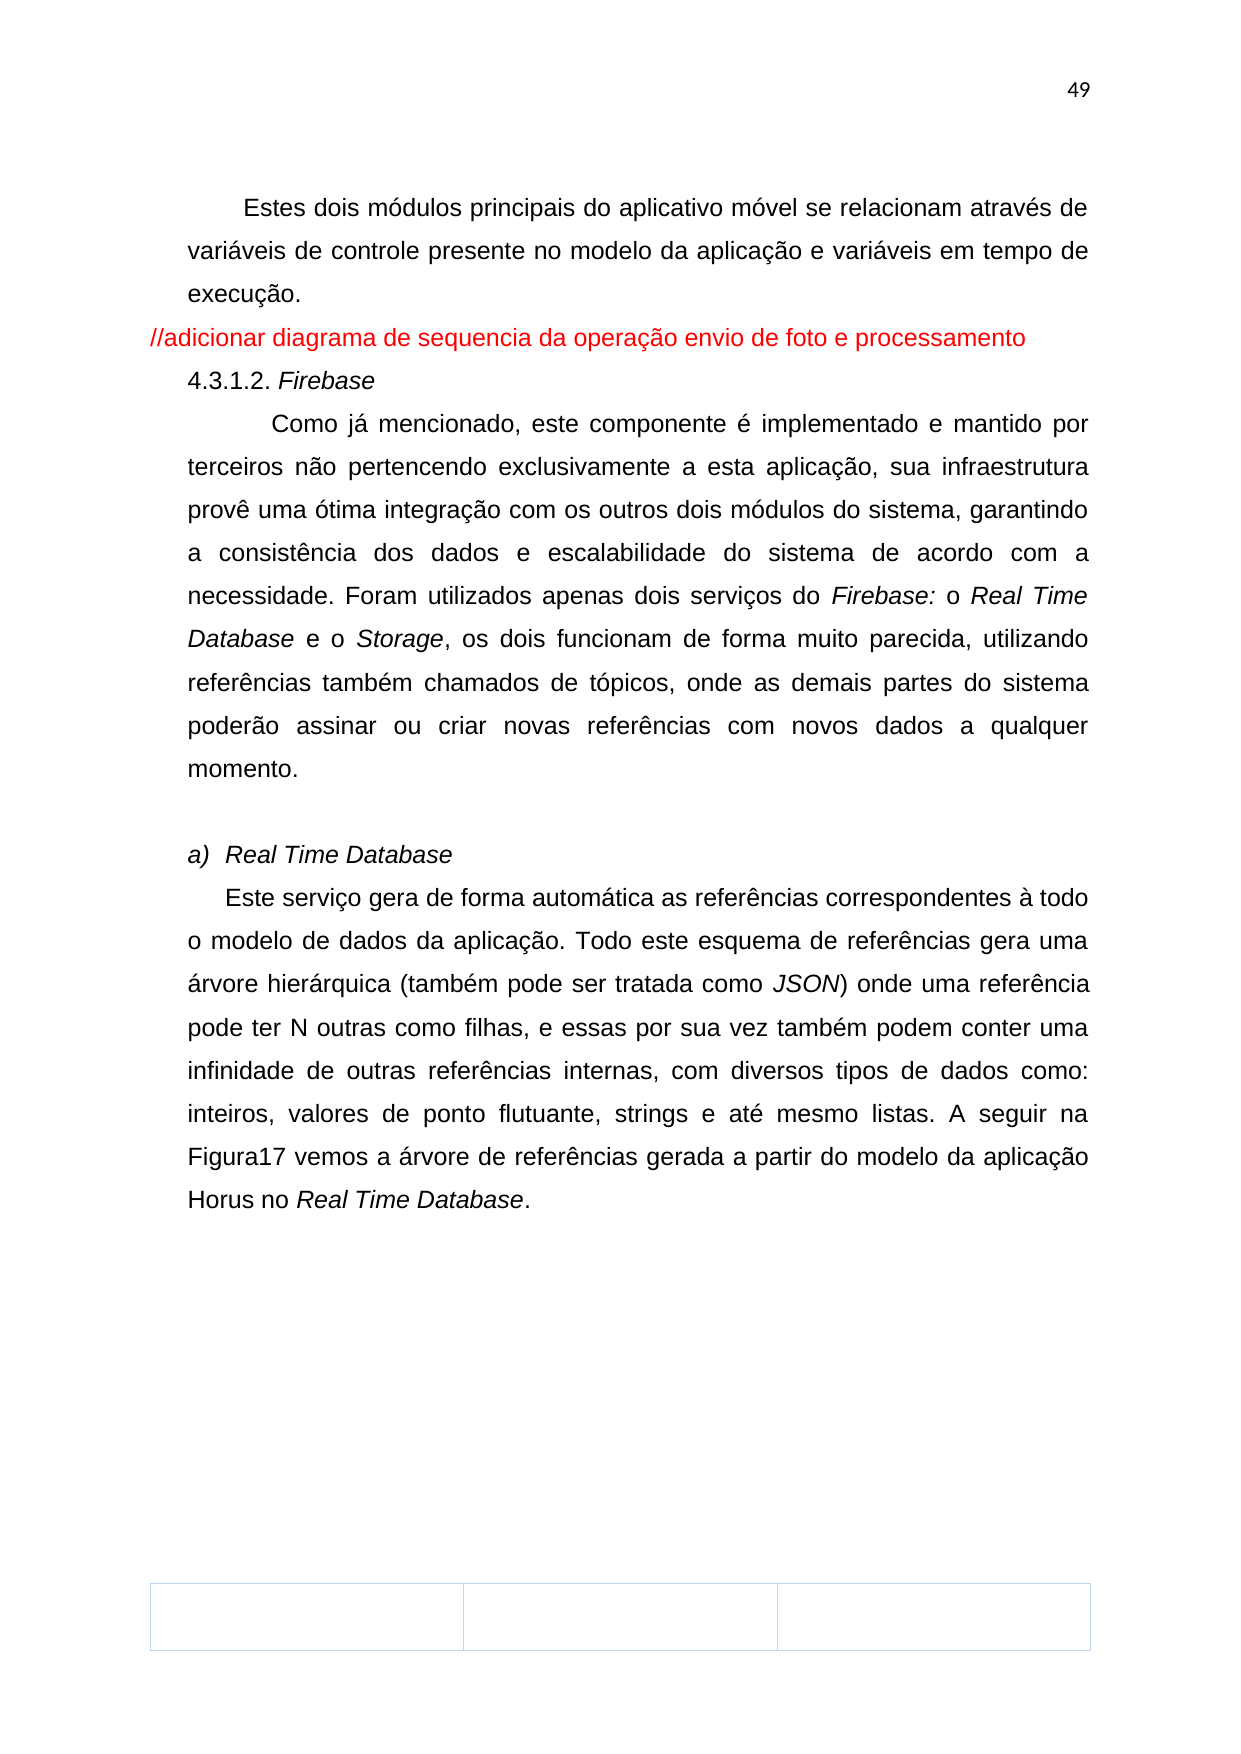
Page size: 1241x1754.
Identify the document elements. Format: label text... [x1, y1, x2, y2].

text Como já mencionado, este componente é implementado e mantido por terceiros não pertencendo exclusivamente a esta aplicação, sua infraestrutura provê uma ótima integração com os outros dois módulos do sistema, garantindo a consistência dos dados e escalabilidade do sistema de acordo com a necessidade. Foram utilizados apenas dois serviços do Firebase: o Real Time Database e o Storage, os dois funcionam de forma muito parecida, utilizando referências também chamados de tópicos, onde as demais partes do sistema poderão assinar ou criar novas referências com novos dados a qualquer momento. [150, 409, 1090, 782]
list Real Time Database [187, 840, 1090, 869]
list 4.3.1.2. Firebase [187, 366, 1090, 394]
text //adicionar diagrama de sequencia da operação envio de foto e processamento [150, 322, 1090, 351]
text Este serviço gera de forma automática as referências correspondentes à todo o modelo de dados da aplicação. Todo este esquema de referências gera uma árvore hierárquica (também pode ser tratada como JSON) onde uma referência pode ter N outras como filhas, e essas por sua vez também podem conter uma infinidade de outras referências internas, com diversos tipos de dados como: inteiros, valores de ponto flutuante, strings e até mesmo listas. A seguir na Figura17 vemos a árvore de referências gerada a partir do modelo da aplicação Horus no Real Time Database. [150, 883, 1090, 1214]
text Estes dois módulos principais do aplicativo móvel se relacionam através de variáveis de controle presente no modelo da aplicação e variáveis em tempo de execução. [150, 193, 1090, 308]
